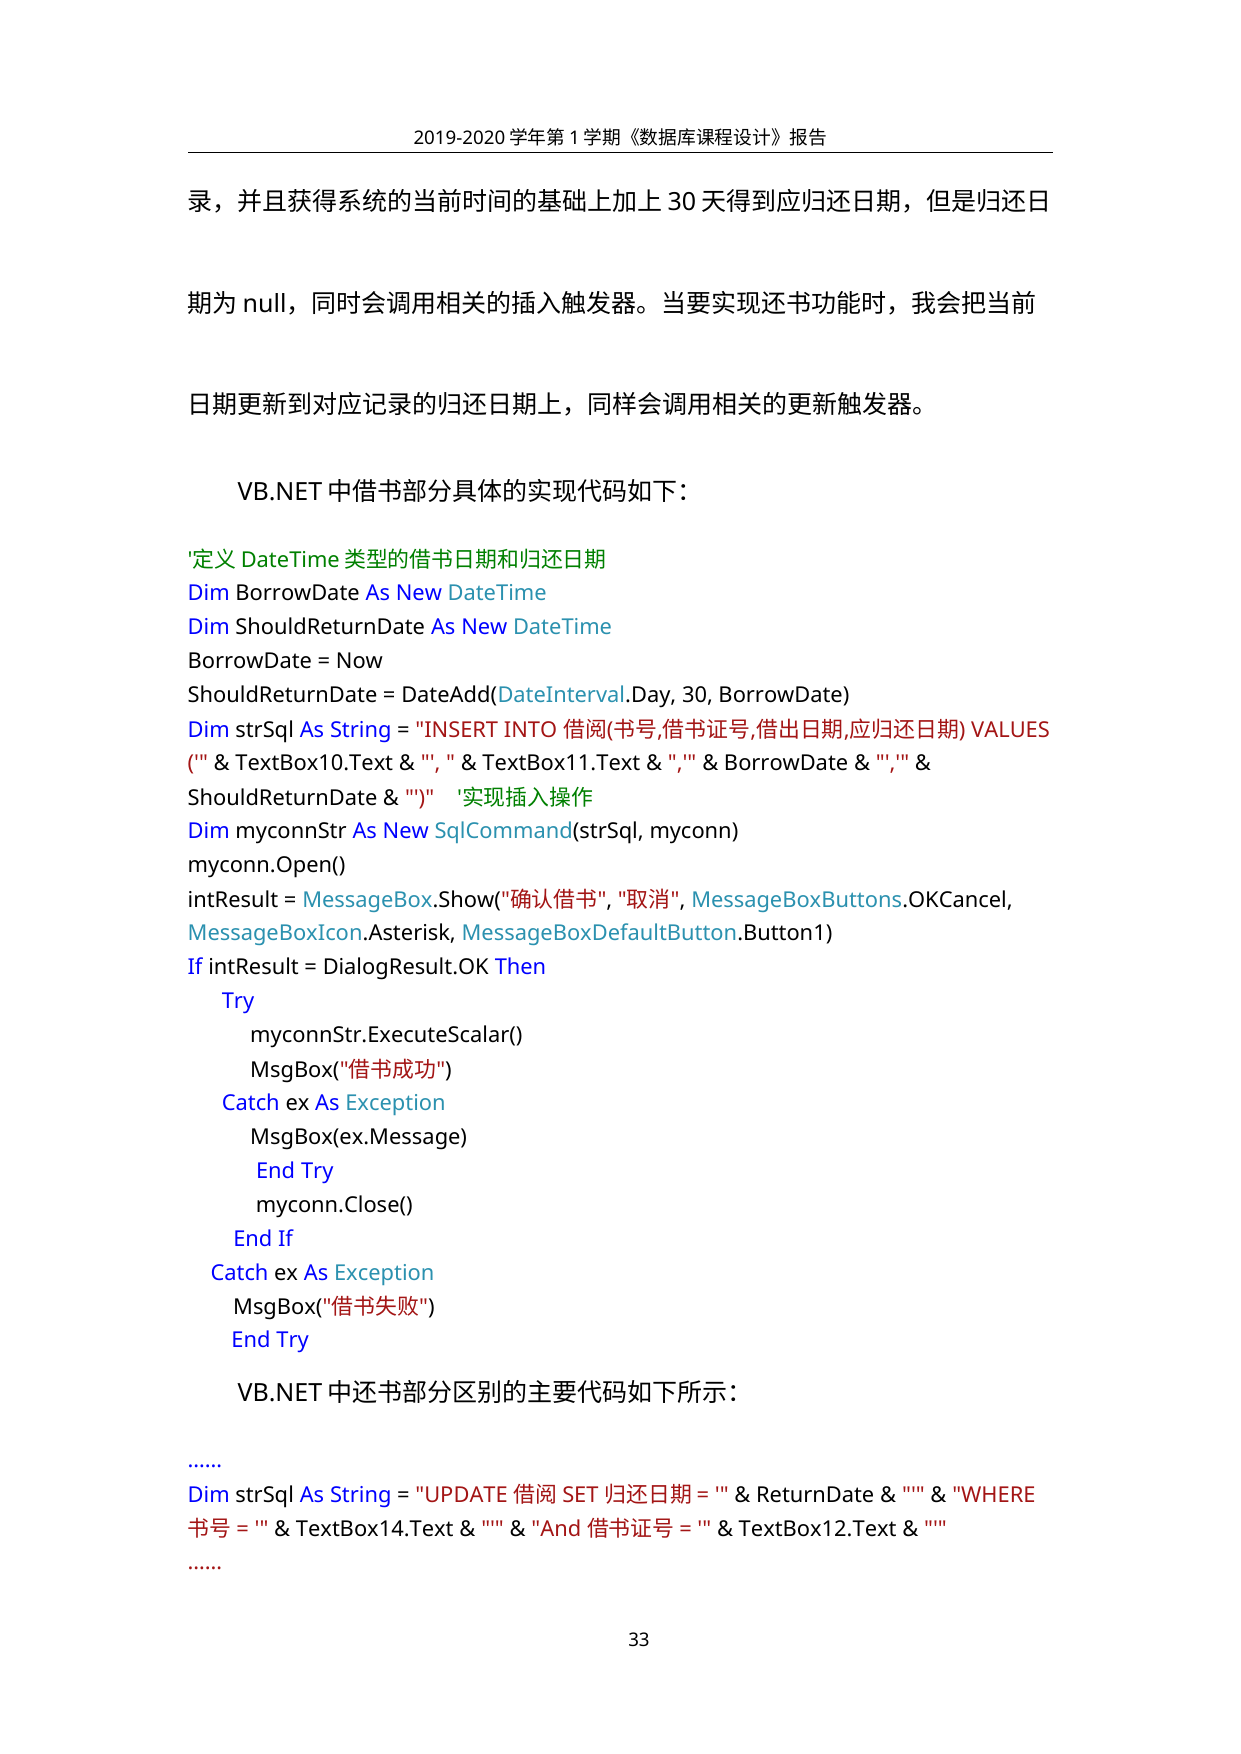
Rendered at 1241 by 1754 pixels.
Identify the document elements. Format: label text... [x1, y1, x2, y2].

text Dim ShouldReturnDate As New DateTime [187, 609, 1053, 643]
text Dim strSql As String = "UPDATE 借阅 SET 归还日期 = '" & ReturnDate & "'" & "WHERE 书号 = '" & TextBox14.Text & "'" & "And 借书证号 = '" & TextBox12.Text & "'" [187, 1476, 1053, 1544]
text Dim BorrowDate As New DateTime [187, 575, 1053, 609]
text BorrowDate = Now [187, 643, 1053, 677]
text Dim myconnStr As New SqlCommand(strSql, myconn) [187, 813, 1053, 847]
text …… [187, 1544, 1053, 1578]
text '定义DateTime类型的借书日期和归还日期 [187, 541, 1053, 575]
text Catch ex As Exception [187, 1084, 1053, 1118]
text …… [187, 1442, 1053, 1476]
text End Try [187, 1152, 1053, 1186]
text intResult = MessageBox.Show("确认借书", "取消", MessageBoxButtons.OKCancel, MessageBoxIcon.Asterisk, MessageBoxDefaultButton.Button1) [187, 881, 1053, 949]
text VB.NET中还书部分区别的主要代码如下所示： [187, 1356, 1053, 1424]
text Dim strSql As String = "INSERT INTO 借阅(书号,借书证号,借出日期,应归还日期) VALUES ('" & TextBox10.Text & "', " & TextBox11.Text & ",'" & BorrowDate & "','" & ShouldReturnDate & "')" '实现插入操作 [187, 711, 1053, 813]
text End Try [187, 1322, 1053, 1356]
text VB.NET中借书部分具体的实现代码如下： [187, 455, 1053, 523]
text Catch ex As Exception [187, 1254, 1053, 1288]
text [187, 165, 1053, 437]
text If intResult = DialogResult.OK Then [187, 949, 1053, 983]
text MsgBox("借书失败") [187, 1288, 1053, 1322]
text myconnStr.ExecuteScalar() [187, 1017, 1053, 1051]
text myconn.Open() [187, 847, 1053, 881]
text myconn.Close() [187, 1186, 1053, 1220]
text End If [187, 1220, 1053, 1254]
text MsgBox("借书成功") [187, 1051, 1053, 1084]
text MsgBox(ex.Message) [187, 1118, 1053, 1152]
text Try [187, 983, 1053, 1017]
text ShouldReturnDate = DateAdd(DateInterval.Day, 30, BorrowDate) [187, 677, 1053, 711]
